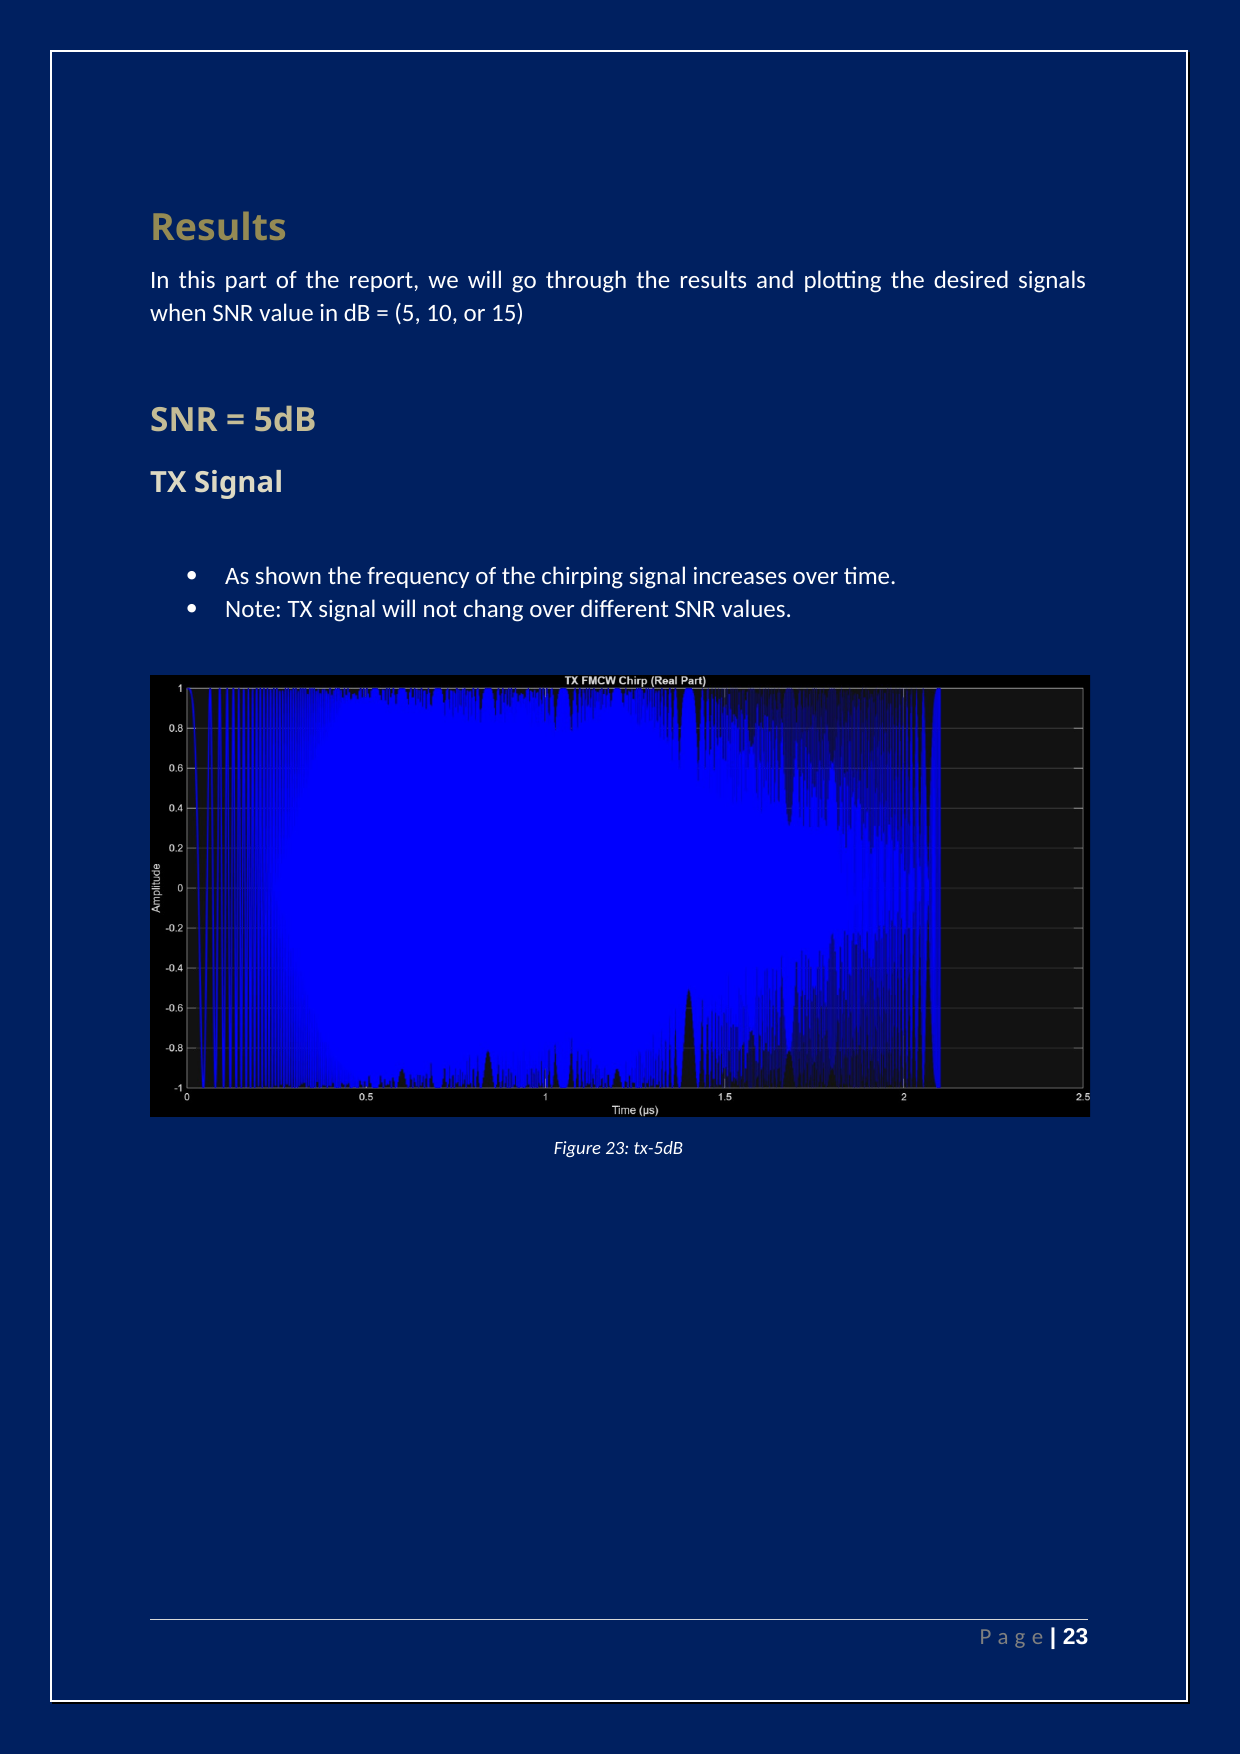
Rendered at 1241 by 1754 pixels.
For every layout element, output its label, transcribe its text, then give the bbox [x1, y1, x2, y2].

subtitle Results [150, 201, 1088, 252]
text Figure 23: tx-5dB [150, 1136, 1088, 1159]
text In this part of the report, we will go through the results and plotting the desired signals when SNR value in dB = (5, 10, or 15) [150, 264, 1088, 327]
list As shown the frequency of the chirping signal increases over time. [187, 560, 1088, 590]
picture [150, 675, 1091, 1117]
list Note: TX signal will not chang over different SNR values. [187, 593, 1088, 623]
subtitle SNR = 5dB [150, 396, 1088, 442]
subtitle TX Signal [150, 462, 1088, 501]
